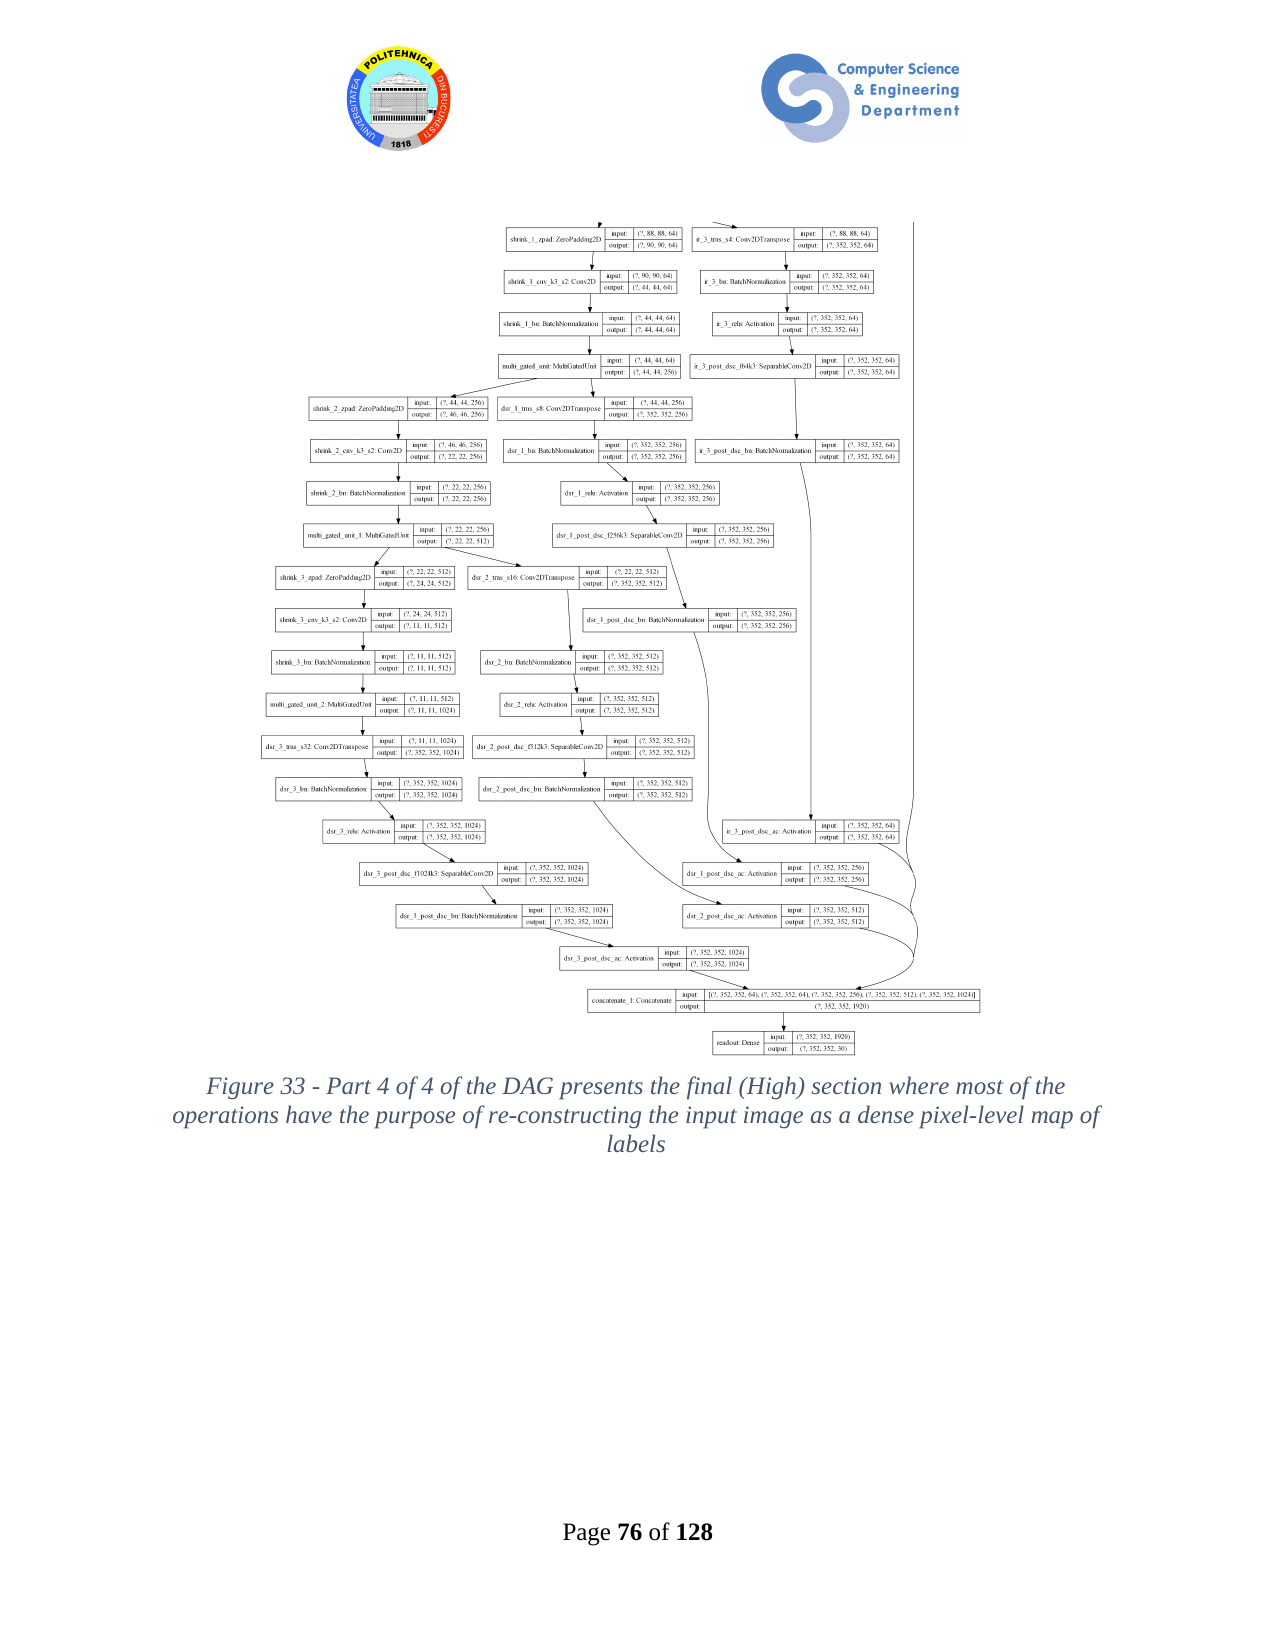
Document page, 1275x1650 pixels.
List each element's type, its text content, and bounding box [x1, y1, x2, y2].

picture [346, 46, 451, 151]
picture [760, 53, 963, 144]
table_header Figure 33 - Part 4 of 4 of the DAG presents the final (High) section where most of the operations have the purpose of re-constructing the input image as a dense pixel-level map of labels [150, 179, 1124, 1221]
picture [253, 222, 1021, 1057]
